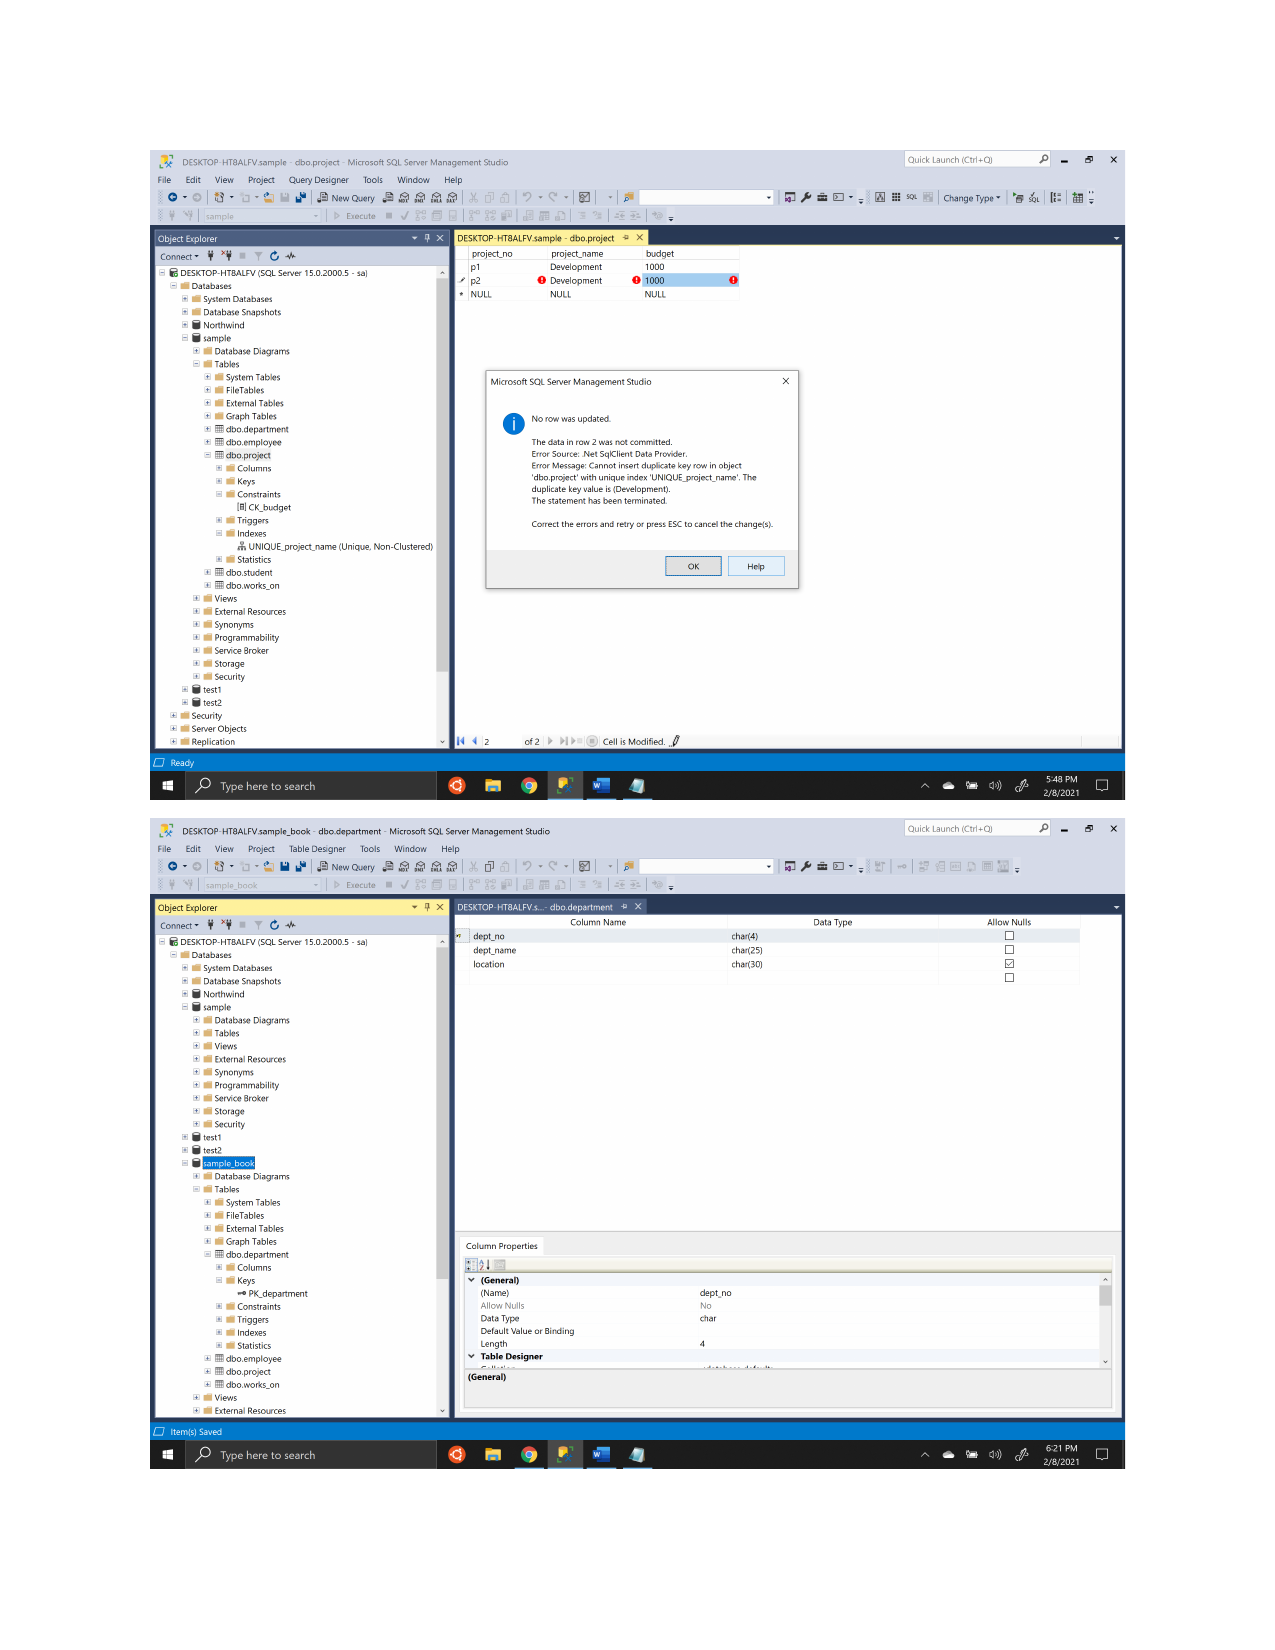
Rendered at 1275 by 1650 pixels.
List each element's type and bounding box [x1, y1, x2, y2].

picture [150, 150, 1125, 800]
picture [150, 818, 1125, 1469]
